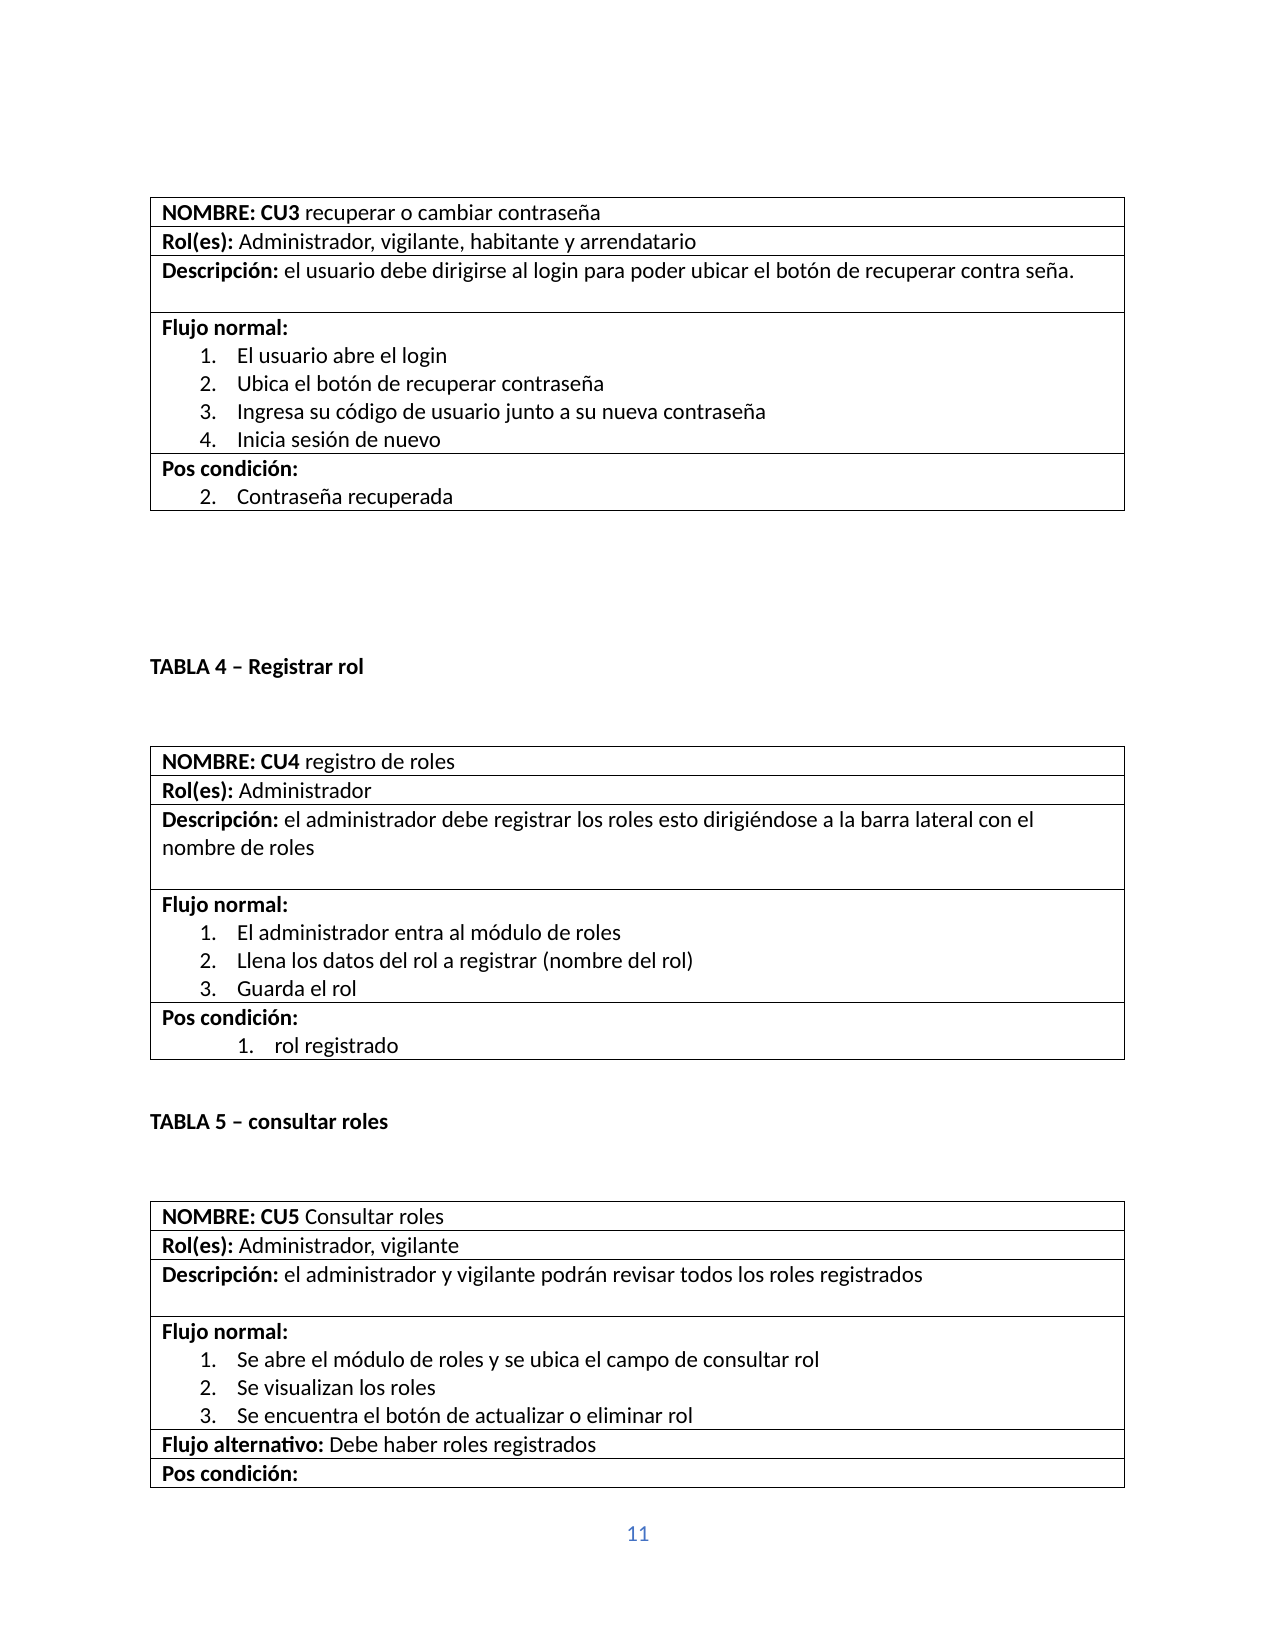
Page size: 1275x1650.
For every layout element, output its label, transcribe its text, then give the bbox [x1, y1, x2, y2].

text TABLA 5 – consultar roles [150, 1107, 1125, 1135]
table_cell Flujo normal: El administrador entra al módulo de roles Llena los datos del rol a registrar (nombre del rol) Guarda el rol [151, 890, 1124, 1002]
table_header NOMBRE: CU5 Consultar roles [151, 1202, 1124, 1230]
table_header NOMBRE: CU3 recuperar o cambiar contraseña [151, 198, 1124, 226]
table_cell Rol(es): Administrador, vigilante [151, 1231, 1124, 1259]
table_cell Pos condición: rol registrado [151, 1003, 1124, 1059]
table_cell Descripción: el administrador y vigilante podrán revisar todos los roles registrados [151, 1260, 1124, 1316]
table_cell Rol(es): Administrador [151, 776, 1124, 804]
table_cell Rol(es): Administrador, vigilante, habitante y arrendatario [151, 227, 1124, 255]
table_cell Descripción: el usuario debe dirigirse al login para poder ubicar el botón de recuperar contra seña. [151, 256, 1124, 312]
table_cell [151, 1459, 1124, 1487]
table_cell Flujo alternativo: Debe haber roles registrados [151, 1430, 1124, 1458]
text TABLA 4 – Registrar rol [150, 652, 1125, 680]
table_header NOMBRE: CU4 registro de roles [151, 747, 1124, 775]
table_cell Flujo normal: El usuario abre el login Ubica el botón de recuperar contraseña Ingresa su código de usuario junto a su nueva contraseña Inicia sesión de nuevo [151, 313, 1124, 453]
table_cell Pos condición: Contraseña recuperada [151, 454, 1124, 510]
table_cell Flujo normal: Se abre el módulo de roles y se ubica el campo de consultar rol Se visualizan los roles Se encuentra el botón de actualizar o eliminar rol [151, 1317, 1124, 1429]
table_cell Descripción: el administrador debe registrar los roles esto dirigiéndose a la barra lateral con el nombre de roles [151, 805, 1124, 889]
